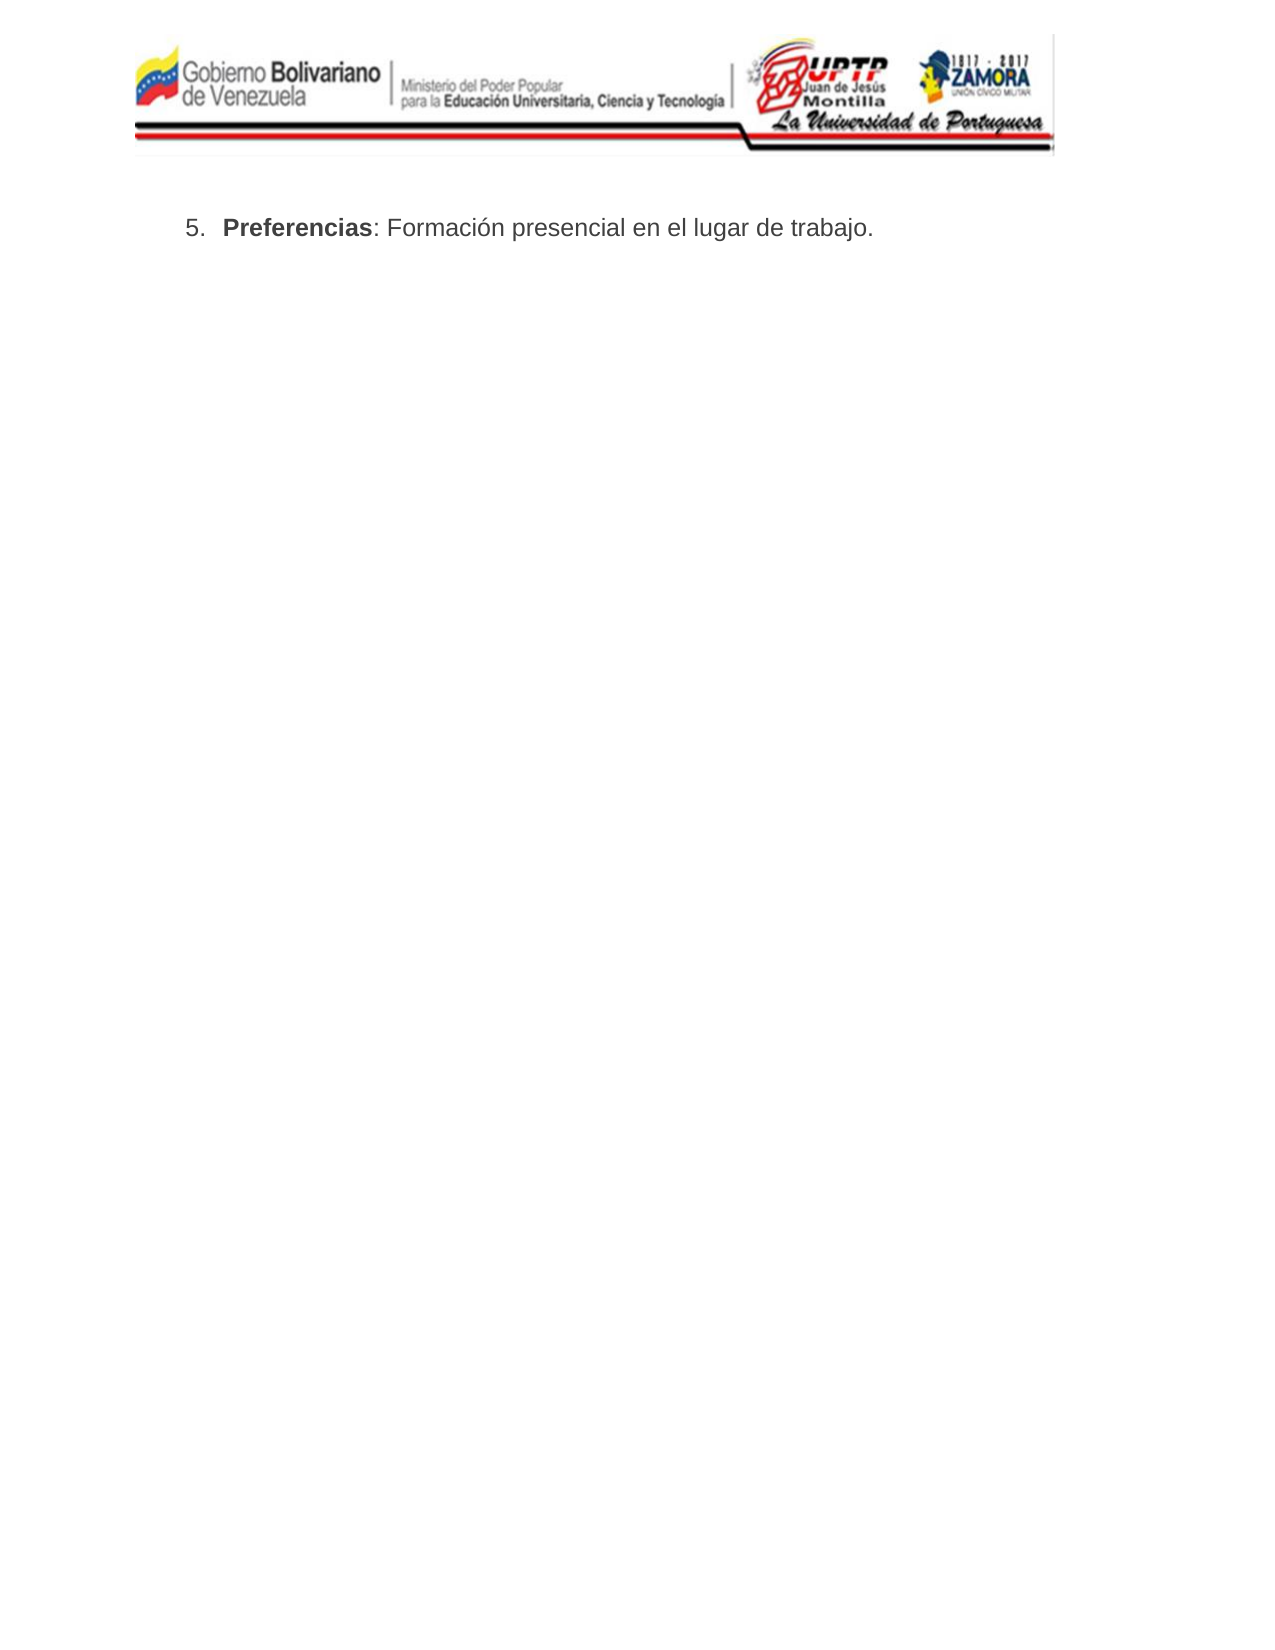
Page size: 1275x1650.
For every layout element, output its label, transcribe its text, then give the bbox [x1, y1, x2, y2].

list Preferencias: Formación presencial en el lugar de trabajo. [185, 213, 1127, 242]
picture [135, 34, 1056, 158]
